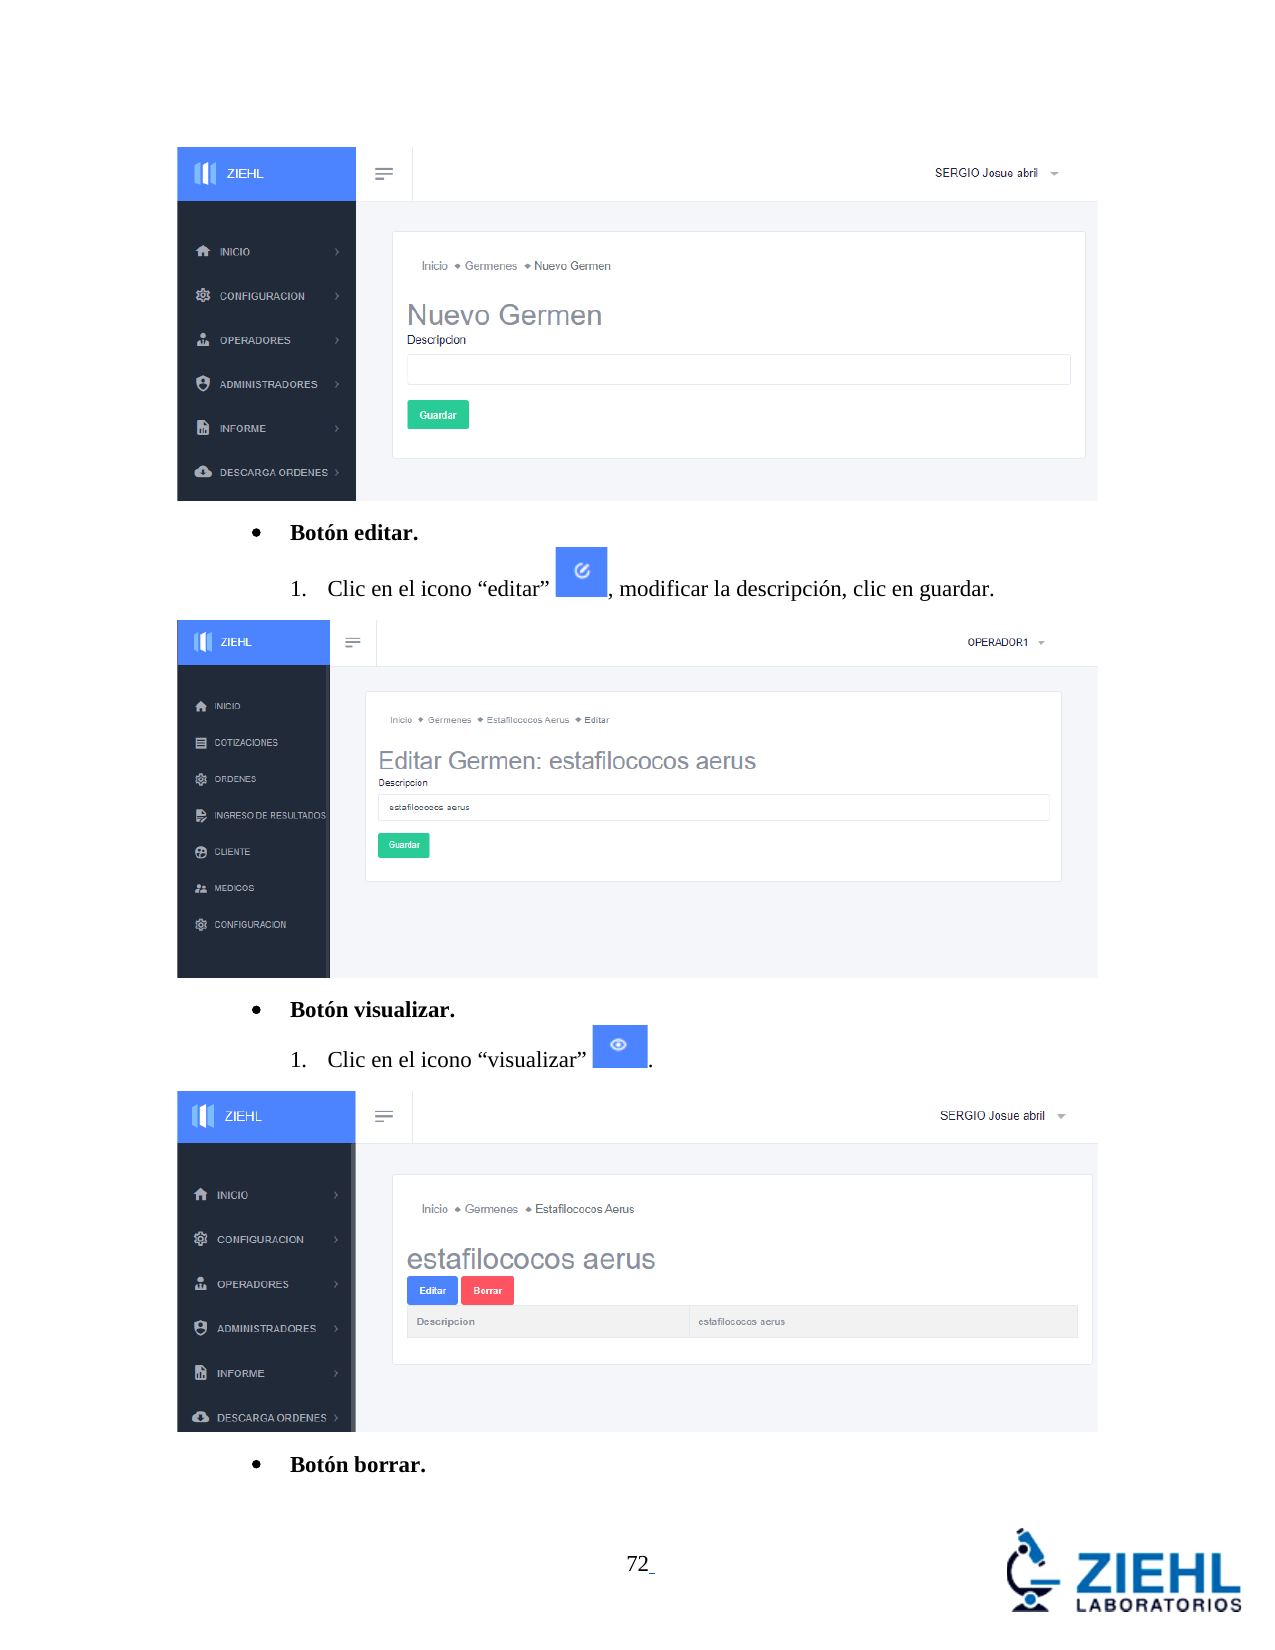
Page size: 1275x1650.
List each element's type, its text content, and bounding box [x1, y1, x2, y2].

list Botón visualizar. [252, 997, 1098, 1023]
list Clic en el icono “editar” , modificar la descripción, clic en guardar. [290, 548, 1098, 601]
list Clic en el icono “visualizar” . [290, 1025, 1098, 1073]
list Botón borrar. [252, 1451, 1098, 1477]
list Botón editar. [252, 519, 1098, 546]
picture [1007, 1528, 1242, 1612]
